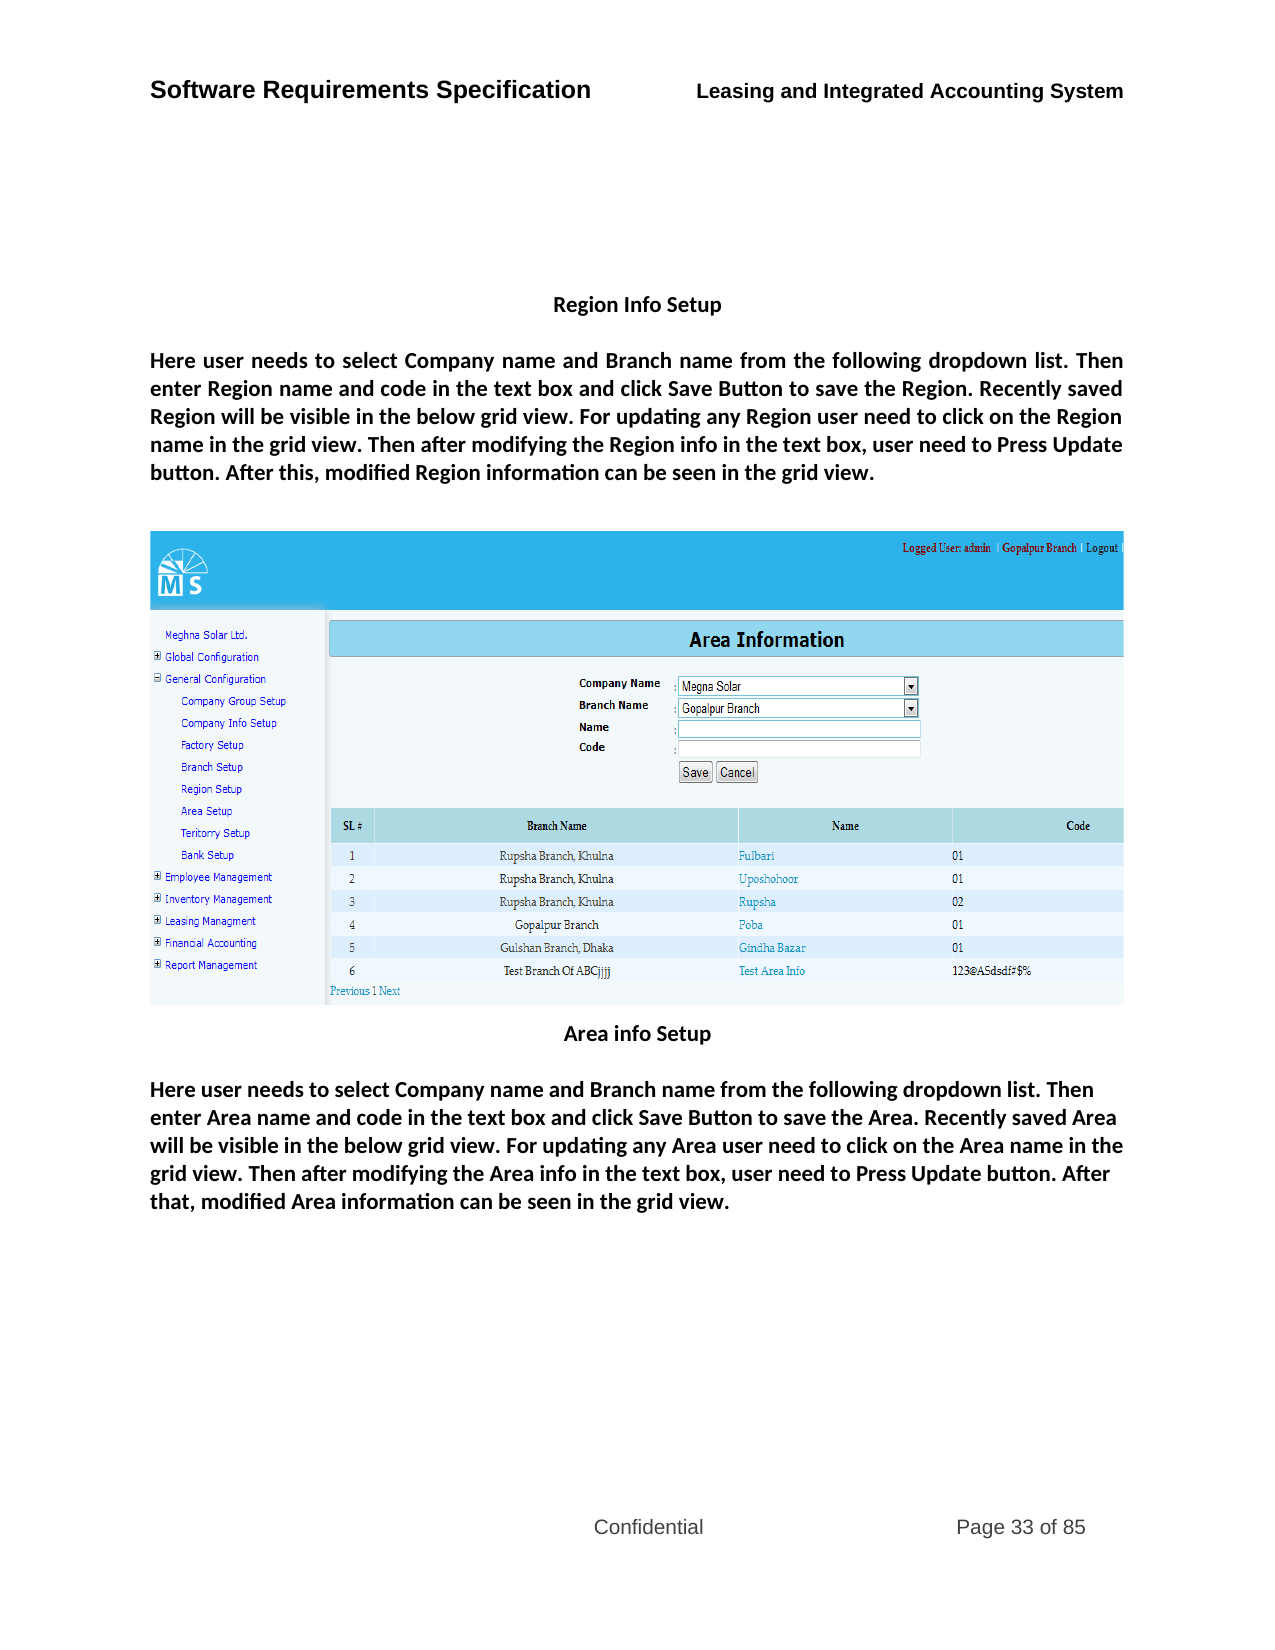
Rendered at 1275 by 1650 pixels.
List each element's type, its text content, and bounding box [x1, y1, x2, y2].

text Here user needs to select Company name and Branch name from the following dropdown list. Then enter Area name and code in the text box and click Save Button to save the Area. Recently saved Area will be visible in the below grid view. For updating any Area user need to click on the Area name in the grid view. Then after modifying the Area info in the text box, user need to Press Update button. After that, modified Area information can be seen in the grid view. [150, 1075, 1125, 1215]
text Area info Setup [150, 1019, 1125, 1047]
text Region Info Setup [150, 290, 1125, 318]
picture [150, 531, 1124, 1005]
text Here user needs to select Company name and Branch name from the following dropdown list. Then enter Region name and code in the text box and click Save Button to save the Region. Recently saved Region will be visible in the below grid view. For updating any Region user need to click on the Region name in the grid view. Then after modifying the Region info in the text box, user need to Press Update button. After this, modified Region information can be seen in the grid view. [150, 346, 1125, 486]
